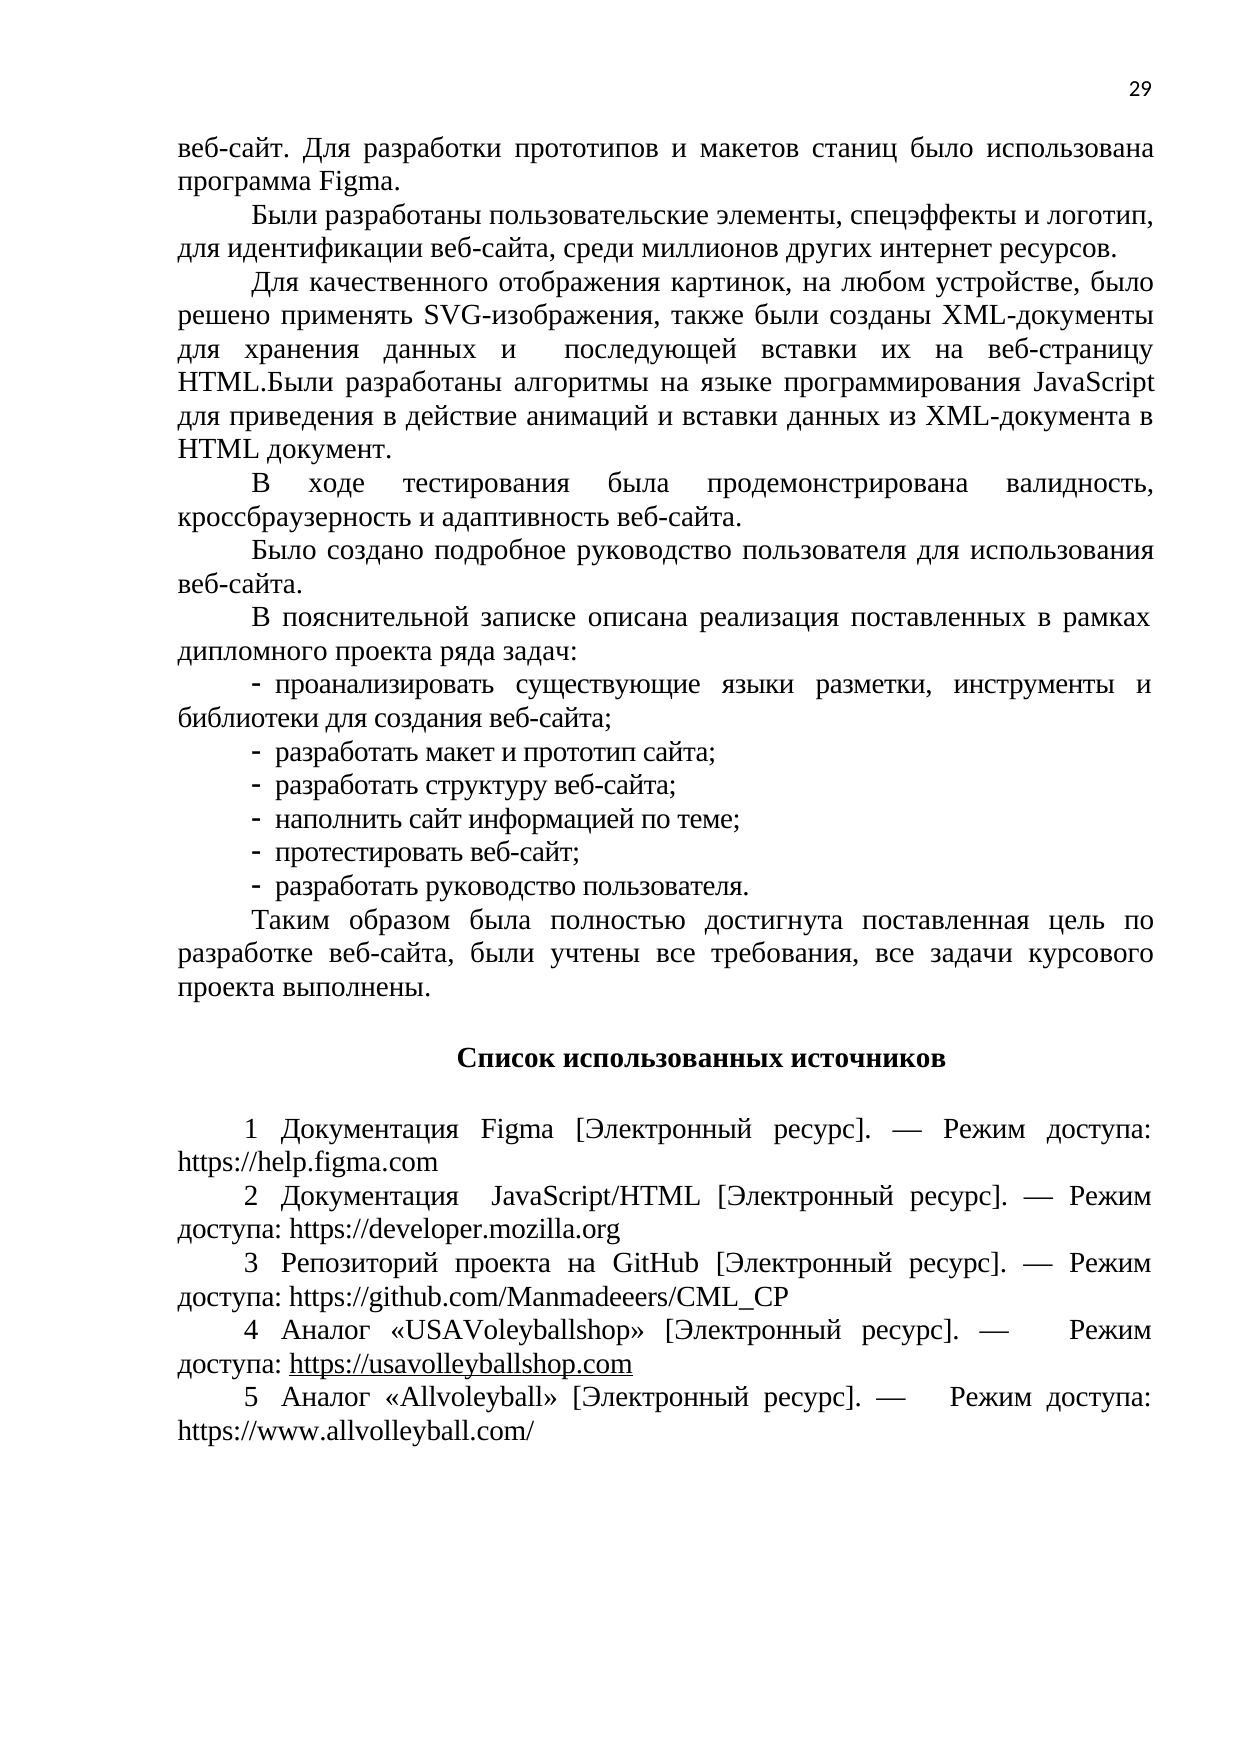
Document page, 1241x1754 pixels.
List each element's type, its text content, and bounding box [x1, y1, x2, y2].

text В ходе тестирования была продемонстрирована валидность, кроссбраузерность и адаптивность веб-сайта. [177, 465, 1155, 532]
list разработать руководство пользователя. [177, 868, 1152, 902]
list разработать структуру веб-сайта; [177, 767, 1152, 801]
list Документация Figma [Электронный ресурс]. — Режим доступа: https://help.figma.com [177, 1111, 1152, 1178]
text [177, 130, 1155, 197]
text Список использованных источников [177, 1040, 1152, 1073]
text В пояснительной записке описана реализация поставленных в рамках дипломного проекта ряда задач: [177, 599, 1152, 666]
list разработать макет и прототип сайта; [177, 734, 1152, 767]
list наполнить сайт информацией по теме; [177, 801, 1152, 834]
list Репозиторий проекта на GitHub [Электронный ресурс]. — Режим доступа: https://github.com/Manmadeeers/CML_CP [177, 1245, 1152, 1312]
text Для качественного отображения картинок, на любом устройстве, было решено применять SVG-изображения, также были созданы XML-документы для хранения данных и последующей вставки их на веб-страницу HTML.Были разработаны алгоритмы на языке программирования JavaScript для приведения в действие анимаций и вставки данных из XML-документа в HTML документ. [177, 264, 1155, 465]
list Документация JavaScript/HTML [Электронный ресурс]. — Режим доступа: https://developer.mozilla.org [177, 1178, 1152, 1245]
list проанализировать существующие языки разметки, инструменты и библиотеки для создания веб-сайта; [177, 666, 1152, 734]
list Аналог «Allvoleyball» [Электронный ресурс]. — Режим доступа: https://www.allvolleyball.com/ [177, 1379, 1152, 1446]
text Было создано подробное руководство пользователя для использования веб-сайта. [177, 532, 1155, 599]
list протестировать веб-сайт; [177, 834, 1152, 868]
text Таким образом была полностью достигнута поставленная цель по разработке веб-сайта, были учтены все требования, все задачи курсового проекта выполнены. [177, 902, 1155, 1002]
list Аналог «USAVoleyballshop» [Электронный ресурс]. — Режим доступа: https://usavolleyballshop.com [177, 1312, 1152, 1379]
text Были разработаны пользовательские элементы, спецэффекты и логотип, для идентификации веб-сайта, среди миллионов других интернет ресурсов. [177, 197, 1155, 264]
